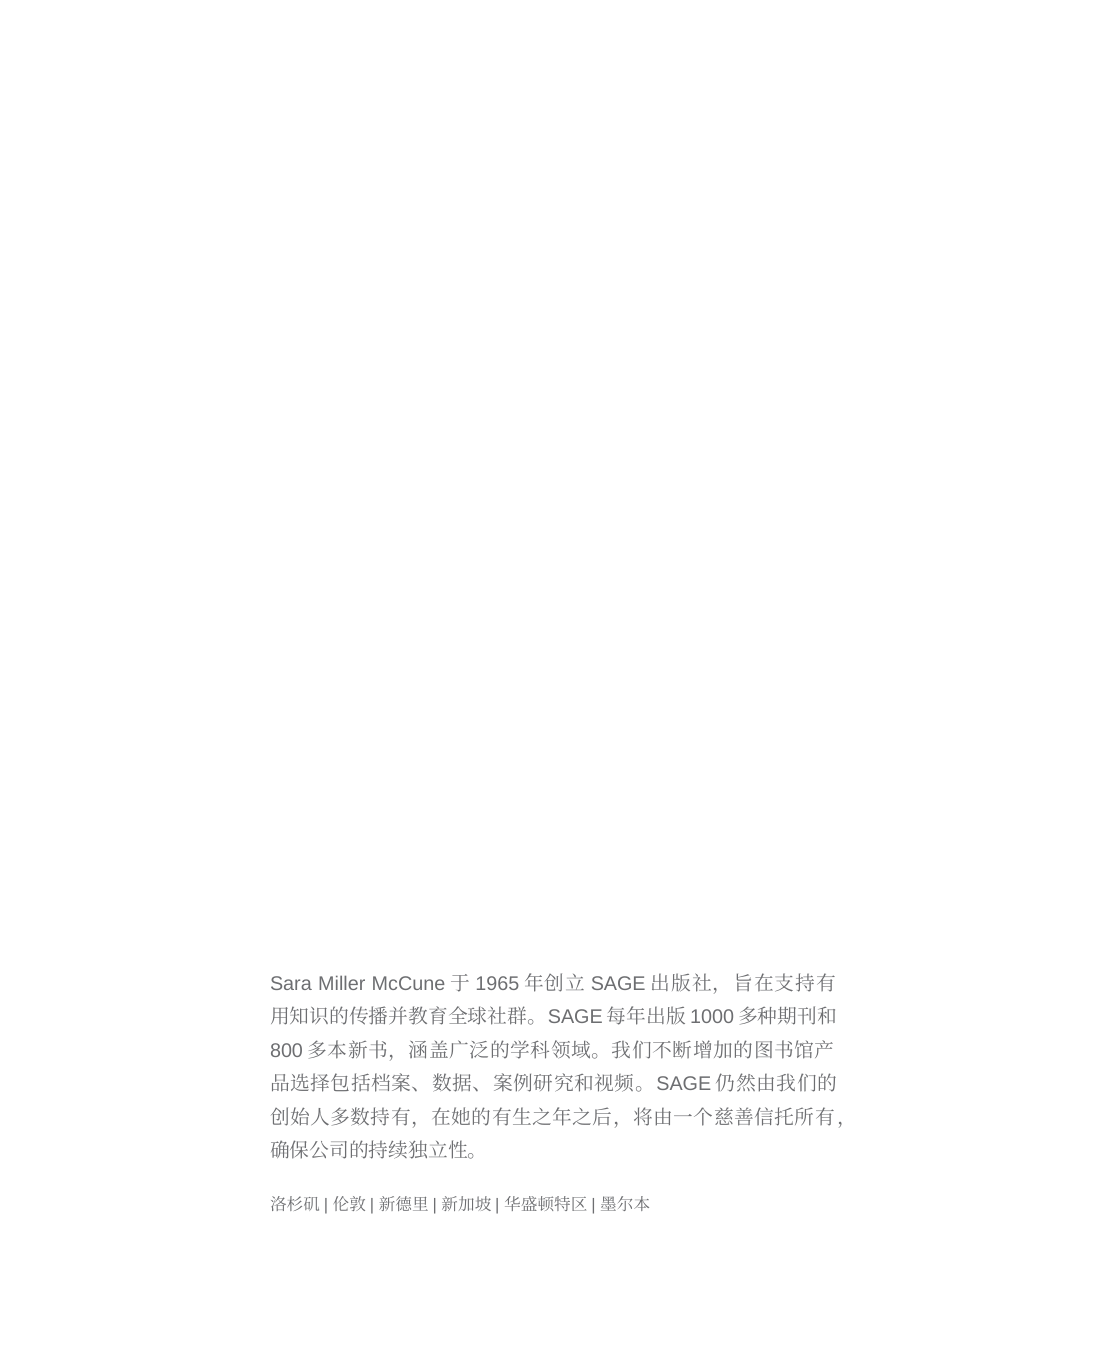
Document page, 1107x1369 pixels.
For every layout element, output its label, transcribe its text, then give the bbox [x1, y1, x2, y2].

text Sara Miller McCune于1965年创立SAGE出版社，旨在支持有用知识的传播并教育全球社群。SAGE每年出版1000多种期刊和800多本新书，涵盖广泛的学科领域。我们不断增加的图书馆产品选择包括档案、数据、案例研究和视频。SAGE仍然由我们的创始人多数持有，在她的有生之年之后，将由一个慈善信托所有，确保公司的持续独立性。 [270, 967, 837, 1163]
text 洛杉矶 | 伦敦 | 新德里 | 新加坡 | 华盛顿特区 | 墨尔本 [270, 1191, 1106, 1215]
